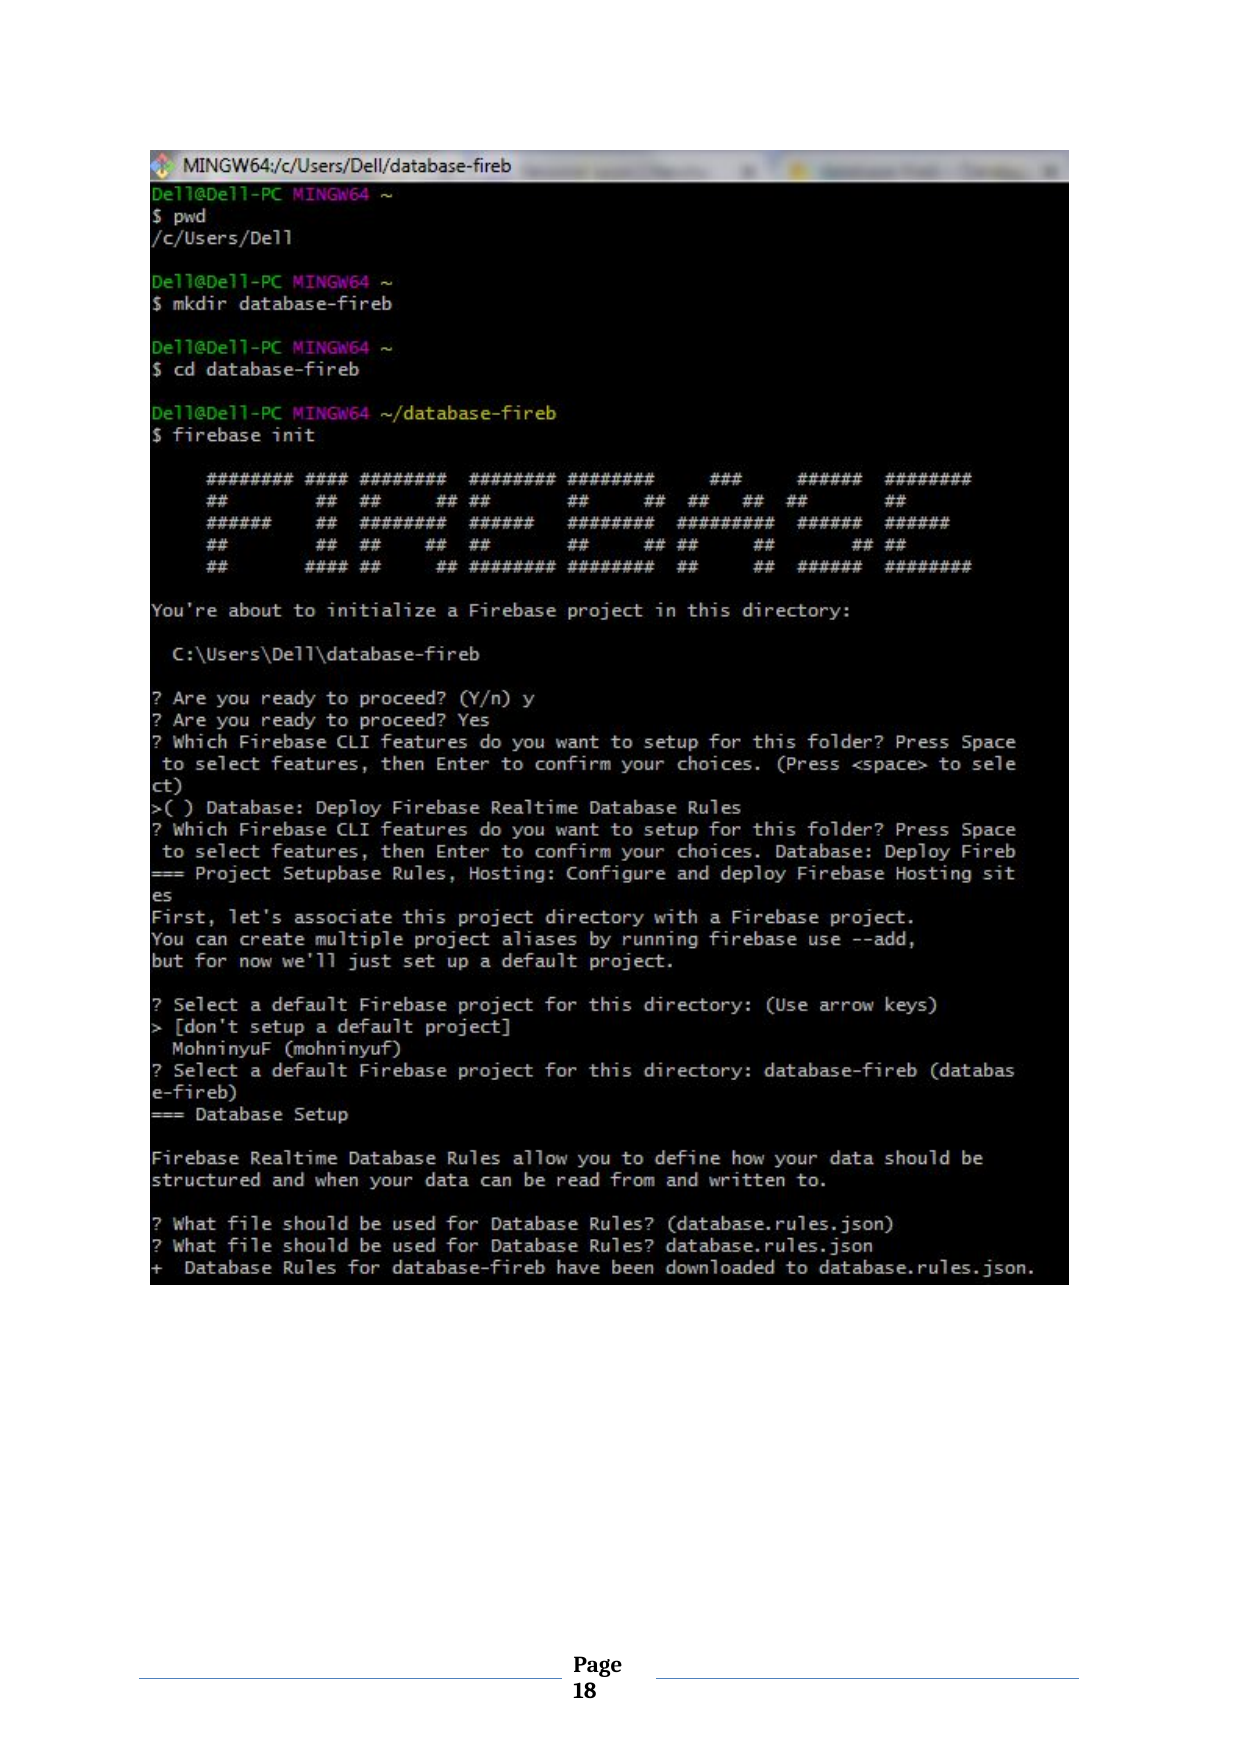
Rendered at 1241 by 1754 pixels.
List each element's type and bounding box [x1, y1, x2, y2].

picture [150, 150, 1069, 1285]
